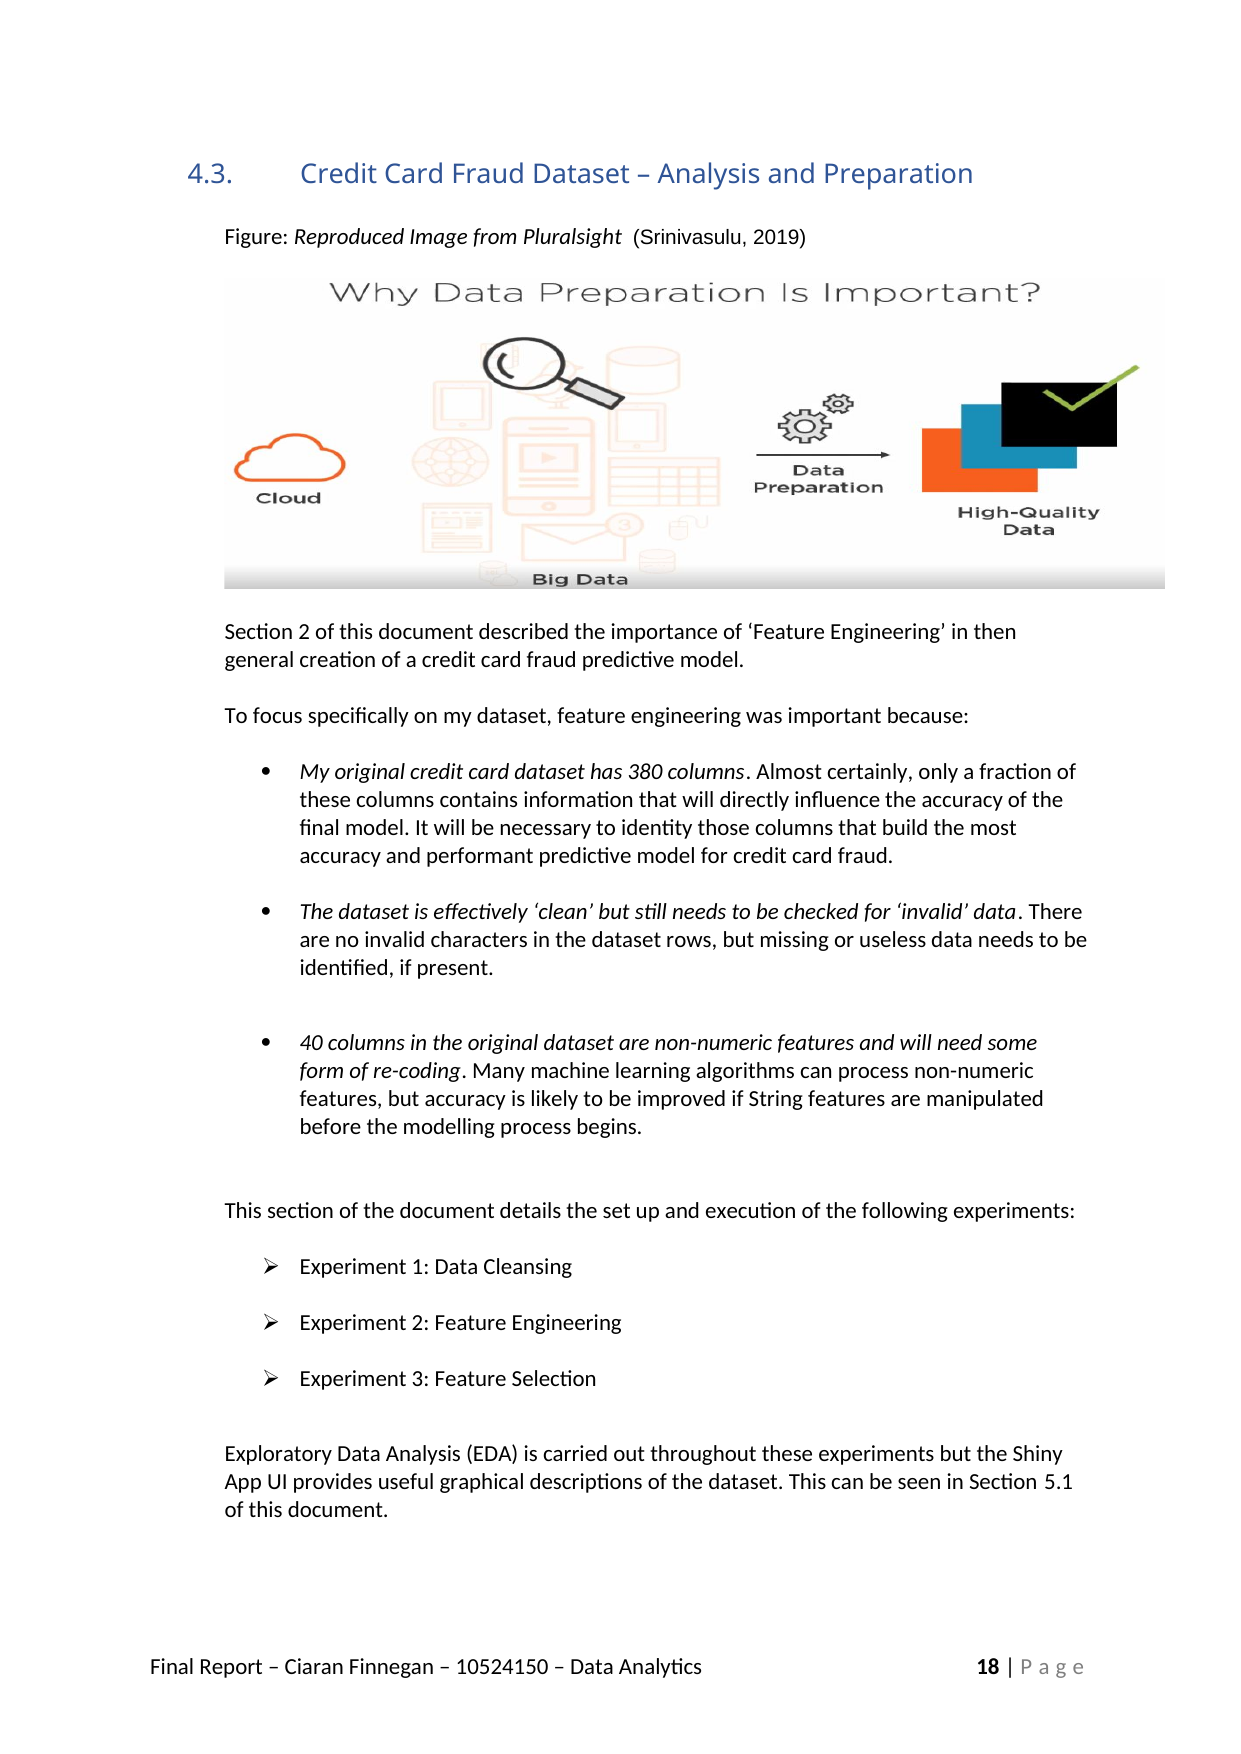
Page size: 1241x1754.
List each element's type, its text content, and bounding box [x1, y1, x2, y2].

list Experiment 1: Data Cleansing [262, 1252, 1090, 1280]
text This section of the document details the set up and execution of the following experiments: [224, 1196, 1090, 1224]
picture [224, 278, 1165, 589]
list My original credit card dataset has 380 columns. Almost certainly, only a fraction of these columns contains information that will directly influence the accuracy of the final model. It will be necessary to identity those columns that build the most accuracy and performant predictive model for credit card fraud. [262, 757, 1090, 869]
text Figure: Reproduced Image from Pluralsight (Srinivasulu, 2019) [224, 222, 1090, 250]
text Section 2 of this document described the importance of ‘Feature Engineering’ in then general creation of a credit card fraud predictive model. [224, 617, 1090, 673]
list The dataset is effectively ‘clean’ but still needs to be checked for ‘invalid’ data. There are no invalid characters in the dataset rows, but missing or useless data needs to be identified, if present. [262, 897, 1090, 981]
text To focus specifically on my dataset, feature engineering was important because: [224, 701, 1090, 729]
text Exploratory Data Analysis (EDA) is carried out throughout these experiments but the Shiny App UI provides useful graphical descriptions of the dataset. This can be seen in Section 5.1 of this document. [224, 1439, 1090, 1523]
list 40 columns in the original dataset are non-numeric features and will need some form of re-coding. Many machine learning algorithms can process non-numeric features, but accuracy is likely to be improved if String features are manipulated before the modelling process begins. [262, 1028, 1090, 1140]
subtitle Credit Card Fraud Dataset – Analysis and Preparation [187, 154, 1090, 191]
list Experiment 2: Feature Engineering [262, 1308, 1090, 1336]
list Experiment 3: Feature Selection [262, 1364, 1090, 1392]
